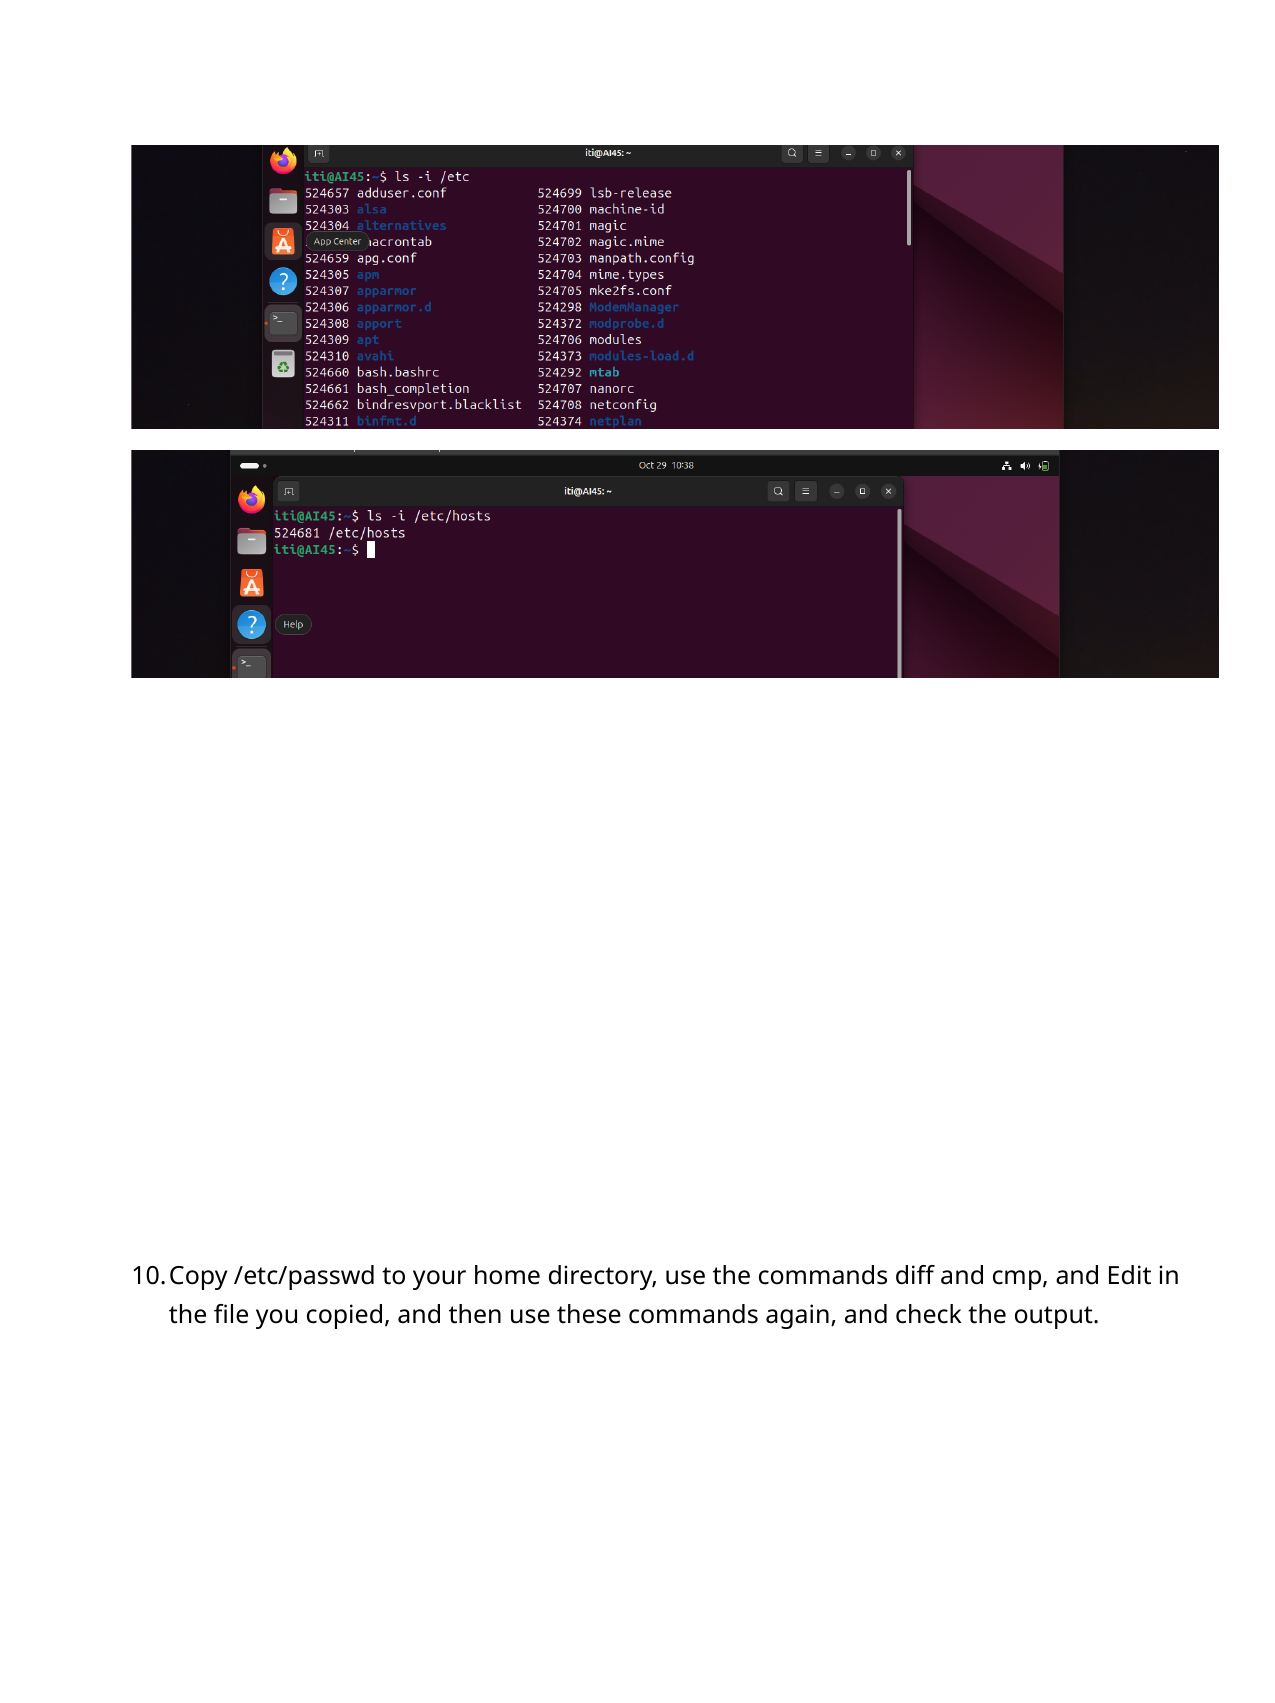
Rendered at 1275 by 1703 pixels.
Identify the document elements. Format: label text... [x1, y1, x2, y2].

list Copy /etc/passwd to your home directory, use the commands diff and cmp, and Edit in the file you copied, and then use these commands again, and check the output. [131, 1258, 1181, 1331]
picture [131, 450, 1219, 678]
picture [131, 145, 1219, 429]
